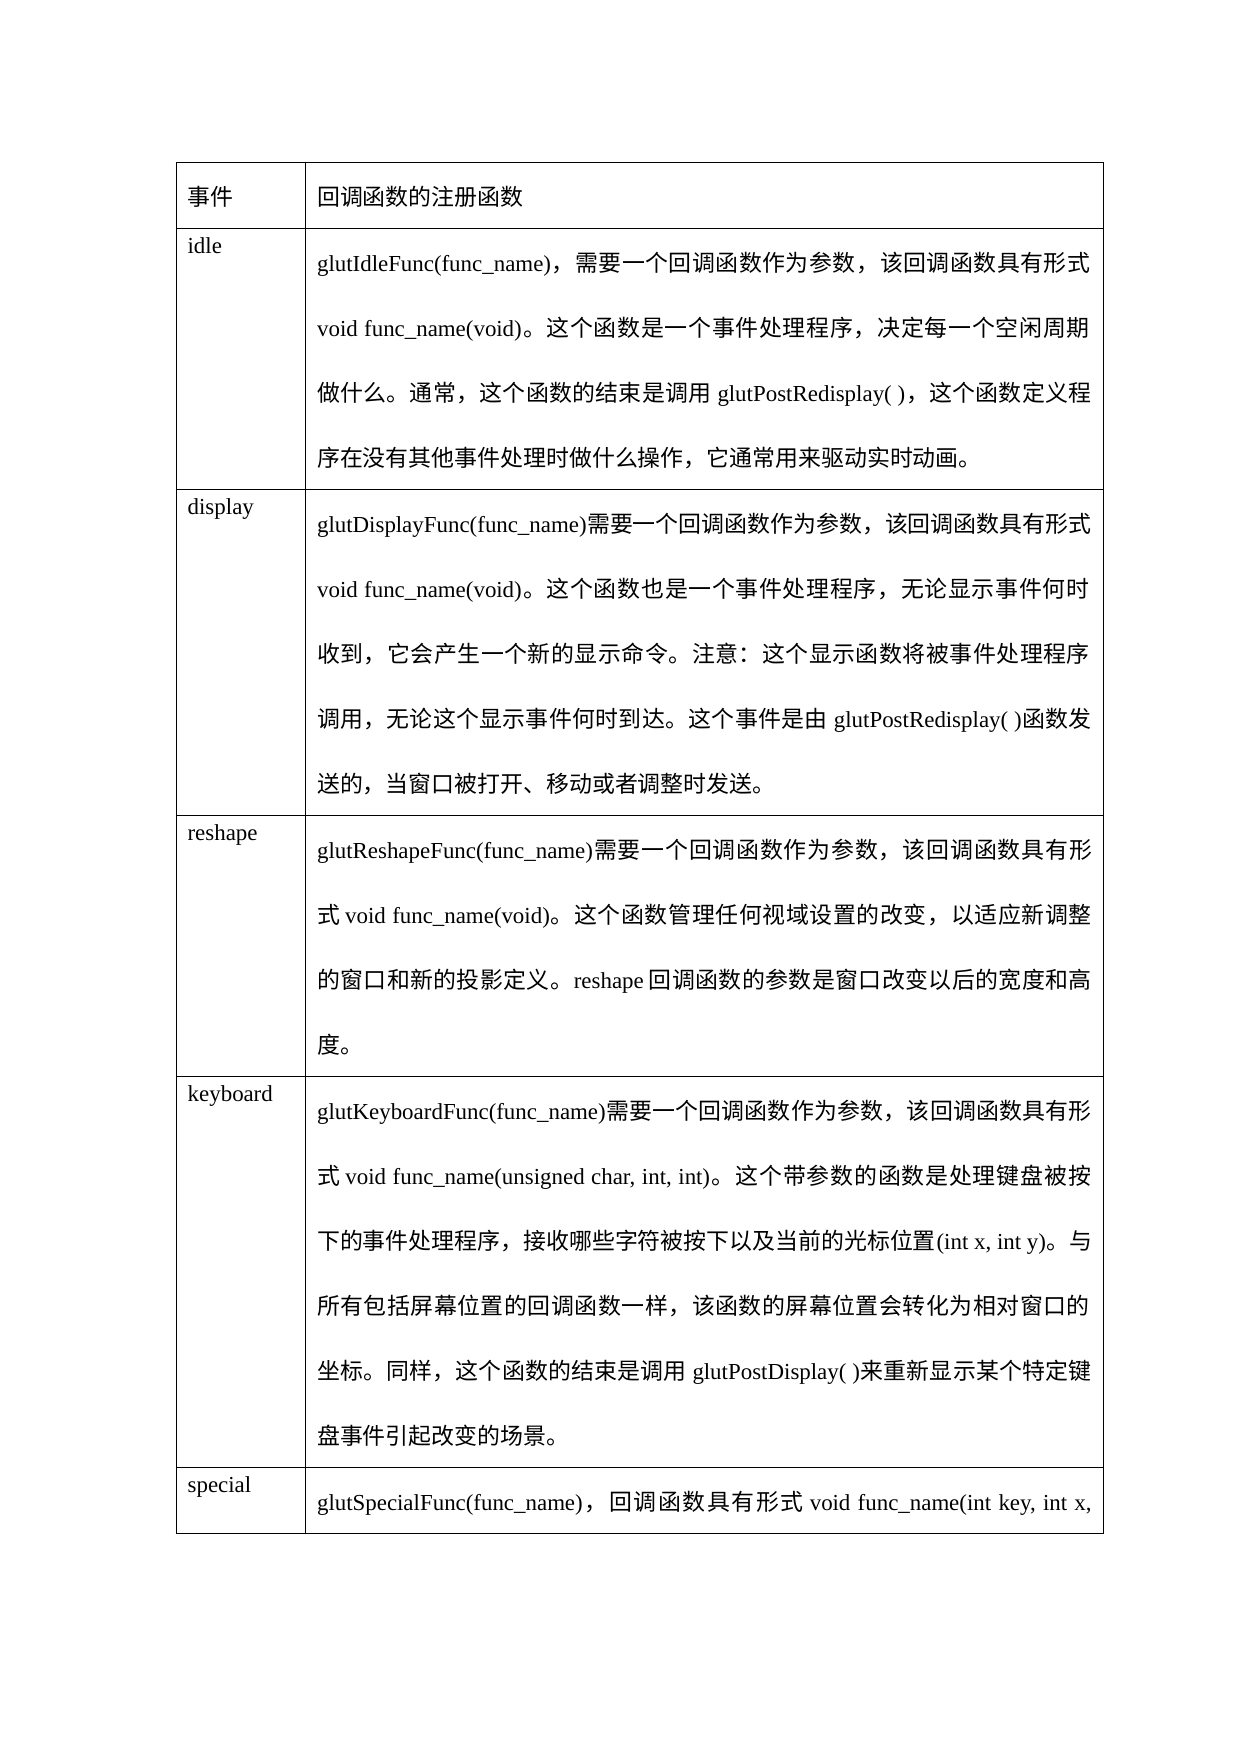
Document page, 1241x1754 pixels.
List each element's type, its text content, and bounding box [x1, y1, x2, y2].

table_cell idle [177, 229, 305, 489]
table_cell glutReshapeFunc(func_name)需要一个回调函数作为参数，该回调函数具有形式void func_name(void)。这个函数管理任何视域设置的改变，以适应新调整的窗口和新的投影定义。reshape回调函数的参数是窗口改变以后的宽度和高度。 [306, 816, 1103, 1076]
table_header 回调函数的注册函数 [306, 163, 1103, 228]
table_cell display [177, 490, 305, 815]
table_cell glutDisplayFunc(func_name)需要一个回调函数作为参数，该回调函数具有形式void func_name(void)。这个函数也是一个事件处理程序，无论显示事件何时收到，它会产生一个新的显示命令。注意：这个显示函数将被事件处理程序调用，无论这个显示事件何时到达。这个事件是由glutPostRedisplay( )函数发送的，当窗口被打开、移动或者调整时发送。 [306, 490, 1103, 815]
table_cell special [177, 1468, 305, 1533]
table_cell glutKeyboardFunc(func_name)需要一个回调函数作为参数，该回调函数具有形式void func_name(unsigned char, int, int)。这个带参数的函数是处理键盘被按下的事件处理程序，接收哪些字符被按下以及当前的光标位置(int x, int y)。与所有包括屏幕位置的回调函数一样，该函数的屏幕位置会转化为相对窗口的坐标。同样，这个函数的结束是调用glutPostDisplay( )来重新显示某个特定键盘事件引起改变的场景。 [306, 1077, 1103, 1467]
table_cell glutIdleFunc(func_name)，需要一个回调函数作为参数，该回调函数具有形式void func_name(void)。这个函数是一个事件处理程序，决定每一个空闲周期做什么。通常，这个函数的结束是调用glutPostRedisplay( )，这个函数定义程序在没有其他事件处理时做什么操作，它通常用来驱动实时动画。 [306, 229, 1103, 489]
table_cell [306, 1468, 1103, 1533]
table_cell keyboard [177, 1077, 305, 1467]
table_header 事件 [177, 163, 305, 228]
table_cell reshape [177, 816, 305, 1076]
